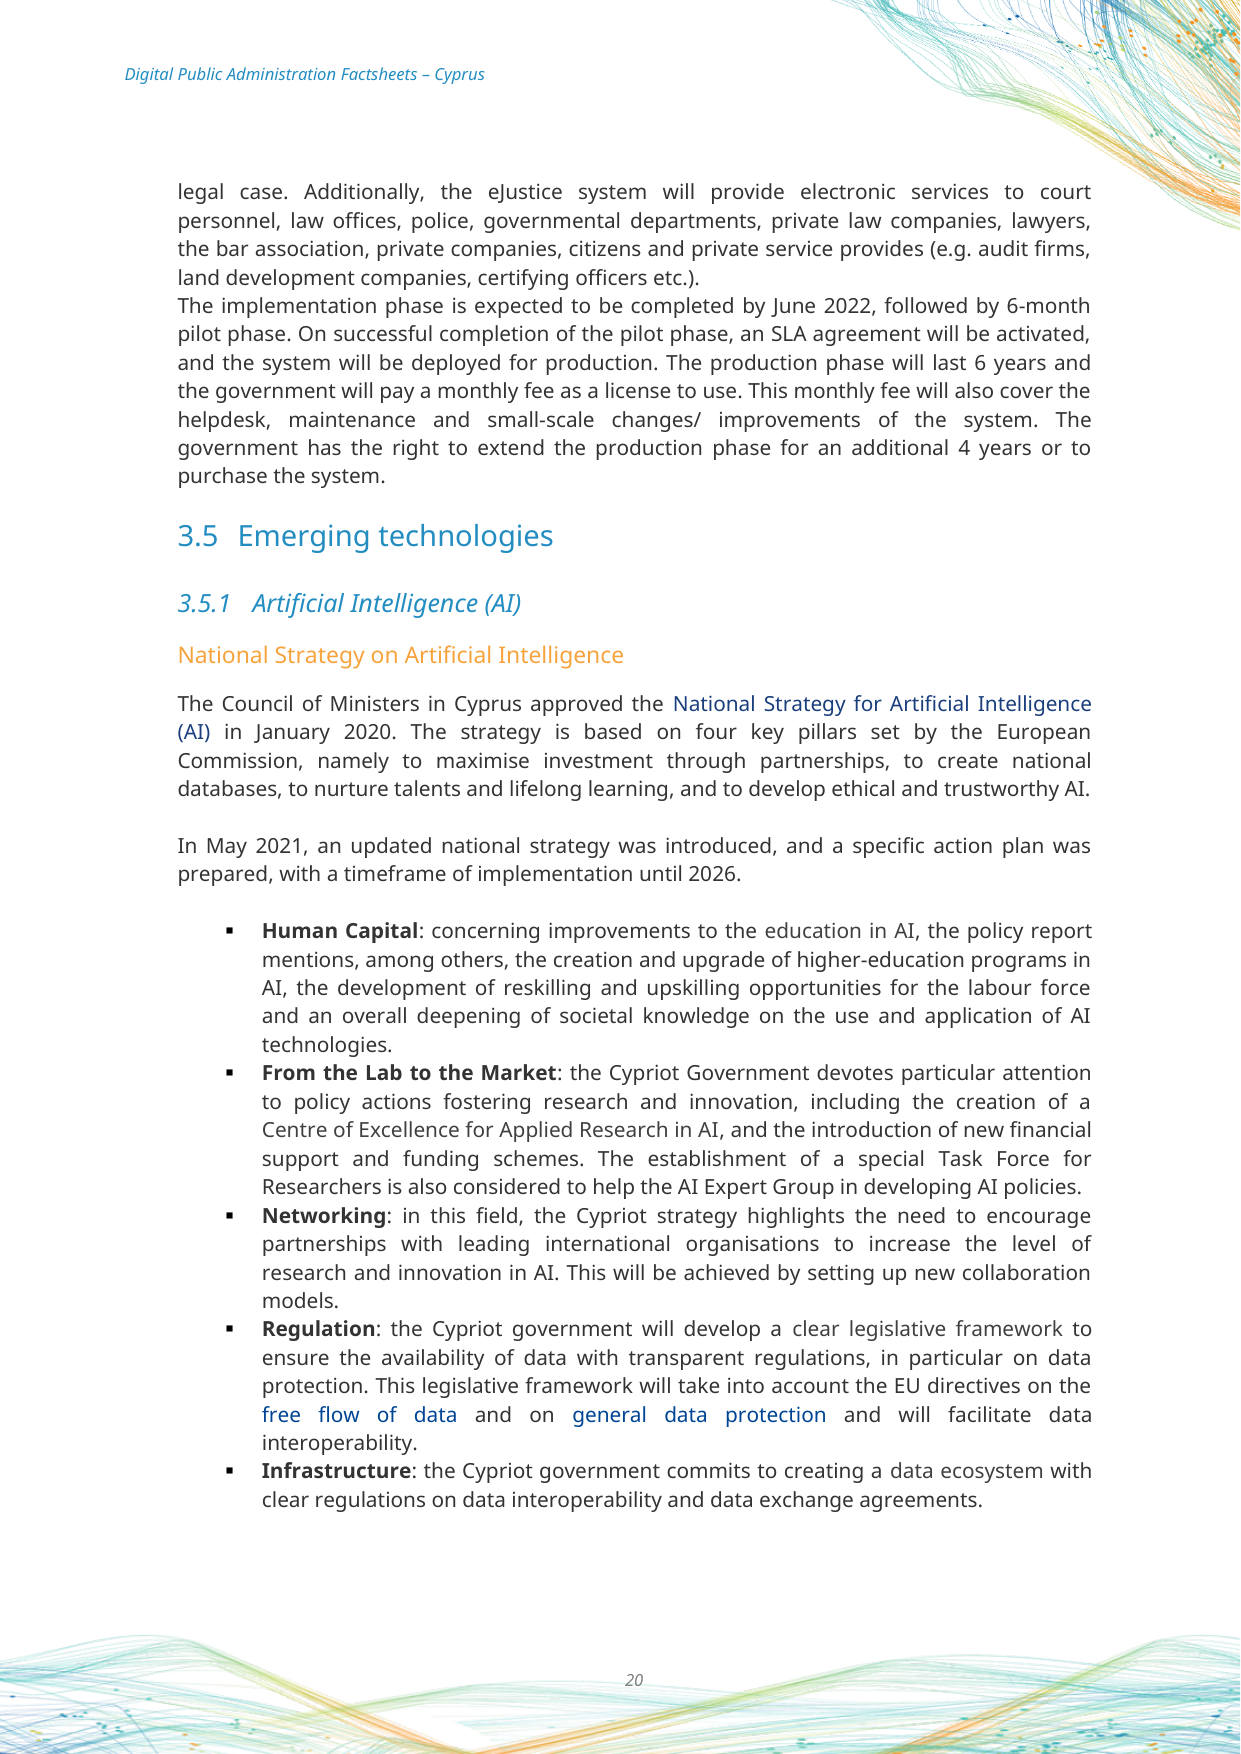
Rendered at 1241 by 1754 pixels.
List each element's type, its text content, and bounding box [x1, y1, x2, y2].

text The implementation phase is expected to be completed by June 2022, followed by 6-month pilot phase. On successful completion of the pilot phase, an SLA agreement will be activated, and the system will be deployed for production. The production phase will last 6 years and the government will pay a monthly fee as a license to use. This monthly fee will also cover the helpdesk, maintenance and small-scale changes/ improvements of the system. The government has the right to extend the production phase for an additional 4 years or to purchase the system. [177, 291, 1092, 490]
subtitle Artificial Intelligence (AI) [177, 586, 1092, 620]
text In May 2021, an updated national strategy was introduced, and a specific action plan was prepared, with a timeframe of implementation until 2026. [177, 831, 1092, 888]
picture [0, 1610, 1241, 1754]
text Τhe Council of Ministers in Cyprus approved the National Strategy for Artificial Intelligence (AI) in January 2020. The strategy is based on four key pillars set by the European Commission, namely to maximise investment through partnerships, to create national databases, to nurture talents and lifelong learning, and to develop ethical and trustworthy AI. [177, 689, 1092, 803]
picture [818, 0, 1241, 250]
text Regulation: the Cypriot government will develop a clear legislative framework to ensure the availability of data with transparent regulations, in particular on data protection. This legislative framework will take into account the EU directives on the free flow of data and on general data protection and will facilitate data interoperability. [224, 1314, 1092, 1457]
text From the Lab to the Market: the Cypriot Government devotes particular attention to policy actions fostering research and innovation, including the creation of a Centre of Excellence for Applied Research in AI, and the introduction of new financial support and funding schemes. The establishment of a special Task Force for Researchers is also considered to help the AI Expert Group in developing AI policies. [224, 1058, 1092, 1201]
text Networking: in this field, the Cypriot strategy highlights the need to encourage partnerships with leading international organisations to increase the level of research and innovation in AI. This will be achieved by setting up new collaboration models. [224, 1201, 1092, 1314]
subtitle Emerging technologies [177, 515, 1092, 555]
text Infrastructure: the Cypriot government commits to creating a data ecosystem with clear regulations on data interoperability and data exchange agreements. [224, 1457, 1092, 1513]
subtitle National Strategy on Artificial Intelligence [177, 639, 1092, 670]
text Human Capital: concerning improvements to the education in AI, the policy report mentions, among others, the creation and upgrade of higher-education programs in AI, the development of reskilling and upskilling opportunities for the labour force and an overall deepening of societal knowledge on the use and application of AI technologies. [224, 916, 1092, 1058]
